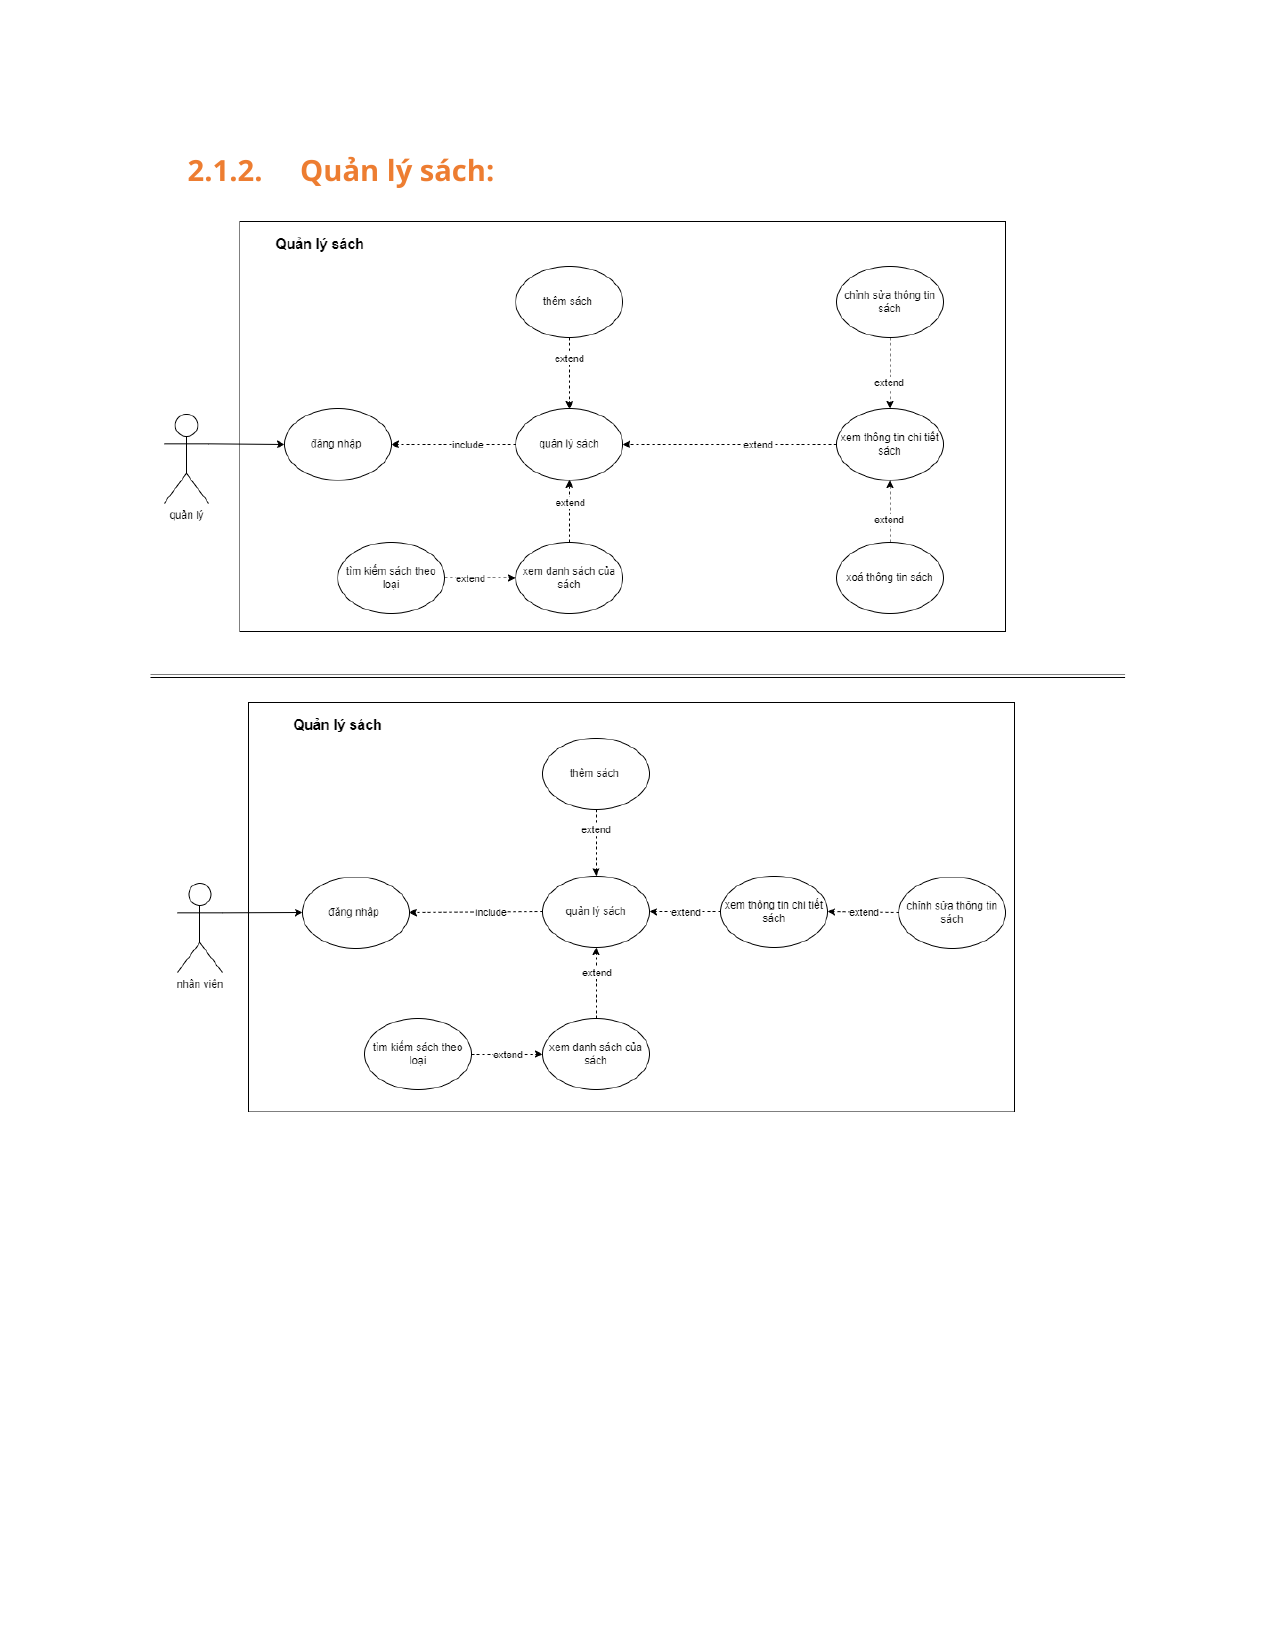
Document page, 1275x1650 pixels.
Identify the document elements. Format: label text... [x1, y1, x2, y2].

picture [150, 221, 1125, 1112]
subtitle Quản lý sách: [187, 150, 1125, 190]
